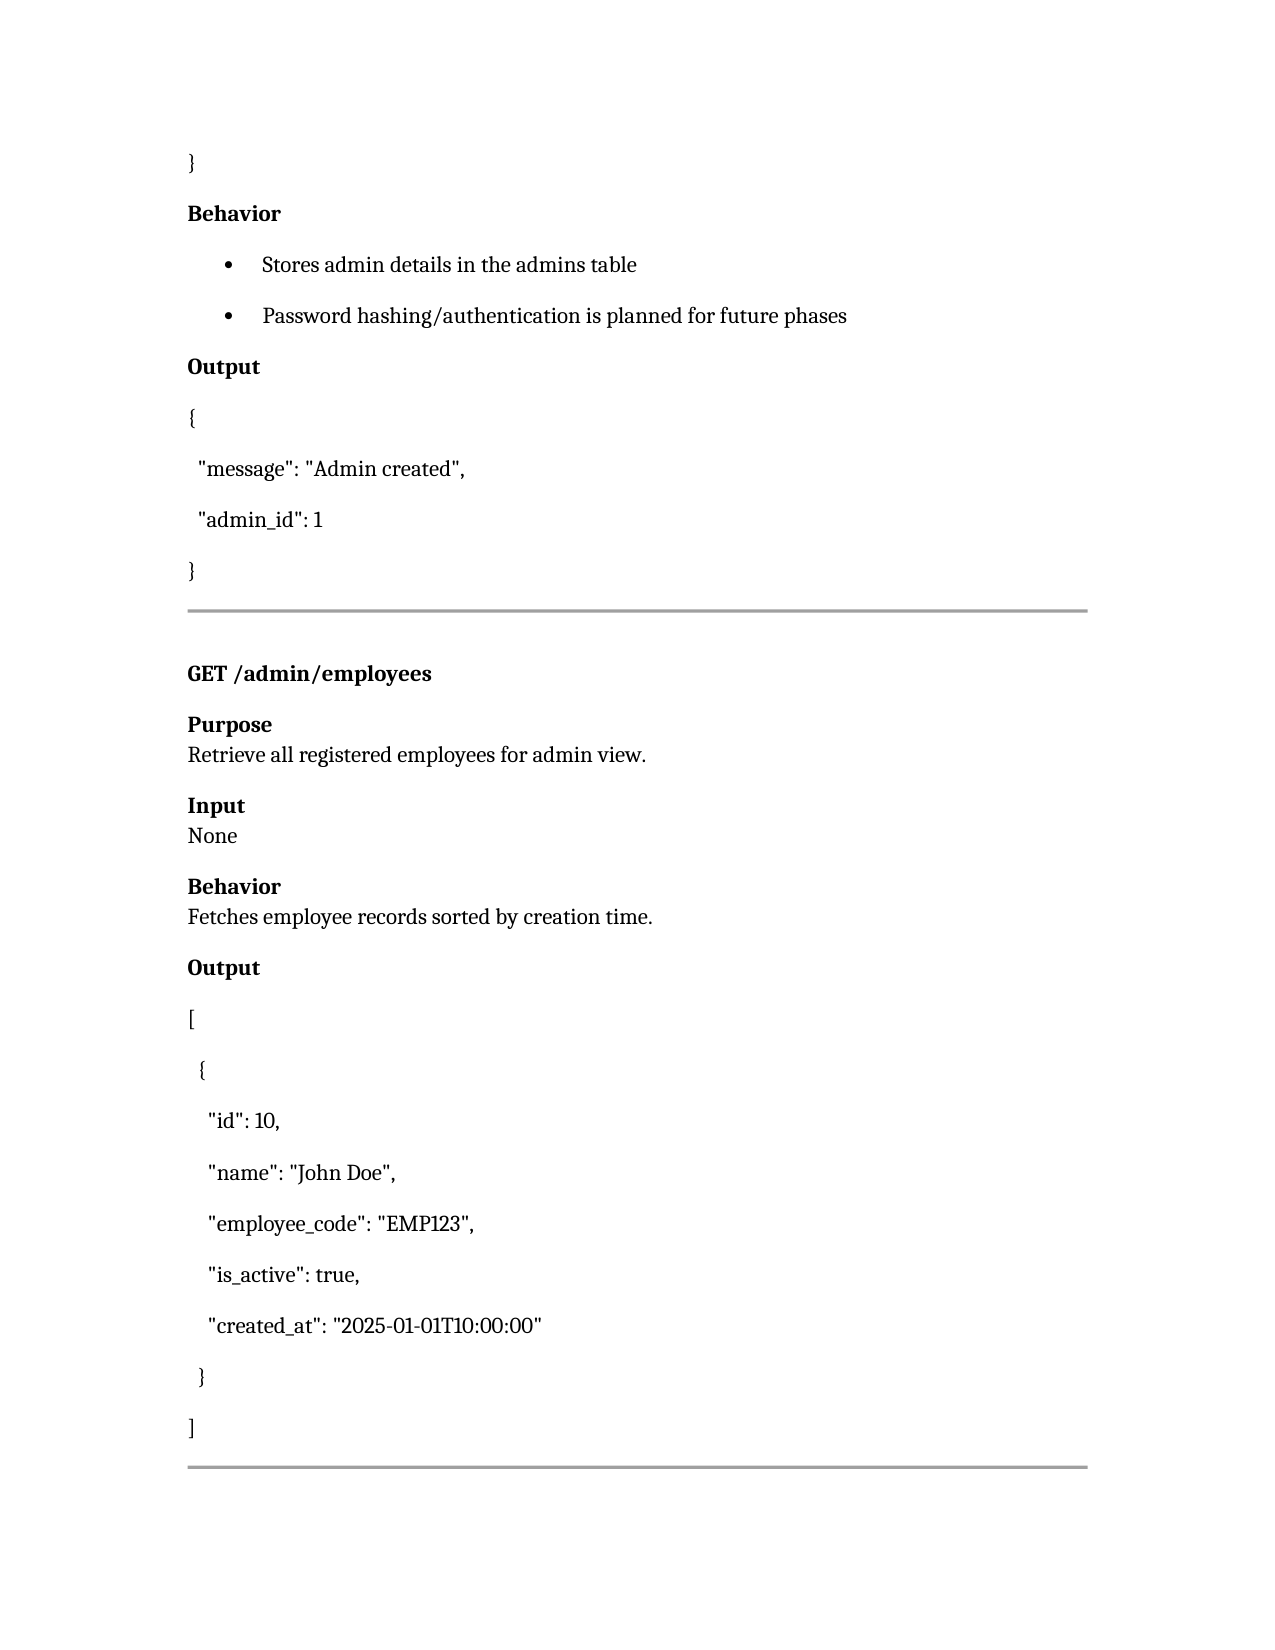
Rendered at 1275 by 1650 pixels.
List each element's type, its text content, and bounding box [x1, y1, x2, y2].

text [ [187, 1006, 1087, 1033]
text "message": "Admin created", [187, 456, 1087, 483]
text Output [187, 354, 1087, 381]
text "created_at": "2025-01-01T10:00:00" [187, 1312, 1087, 1339]
text "admin_id": 1 [187, 507, 1087, 534]
text } [187, 150, 1087, 176]
text Output [187, 955, 1087, 982]
text Behavior Fetches employee records sorted by creation time. [187, 874, 1087, 931]
text GET /admin/employees [187, 660, 1087, 687]
text } [187, 1363, 1087, 1390]
list Password hashing/authentication is planned for future phases [225, 303, 1087, 329]
list Stores admin details in the admins table [225, 252, 1087, 278]
text Purpose Retrieve all registered employees for admin view. [187, 711, 1087, 768]
text Input None [187, 793, 1087, 849]
text "id": 10, [187, 1108, 1087, 1135]
text "name": "John Doe", [187, 1159, 1087, 1186]
text Behavior [187, 201, 1087, 227]
text "employee_code": "EMP123", [187, 1210, 1087, 1237]
text { [187, 405, 1087, 432]
text ] [187, 1414, 1087, 1441]
text } [187, 558, 1087, 585]
text { [187, 1057, 1087, 1084]
text "is_active": true, [187, 1261, 1087, 1288]
